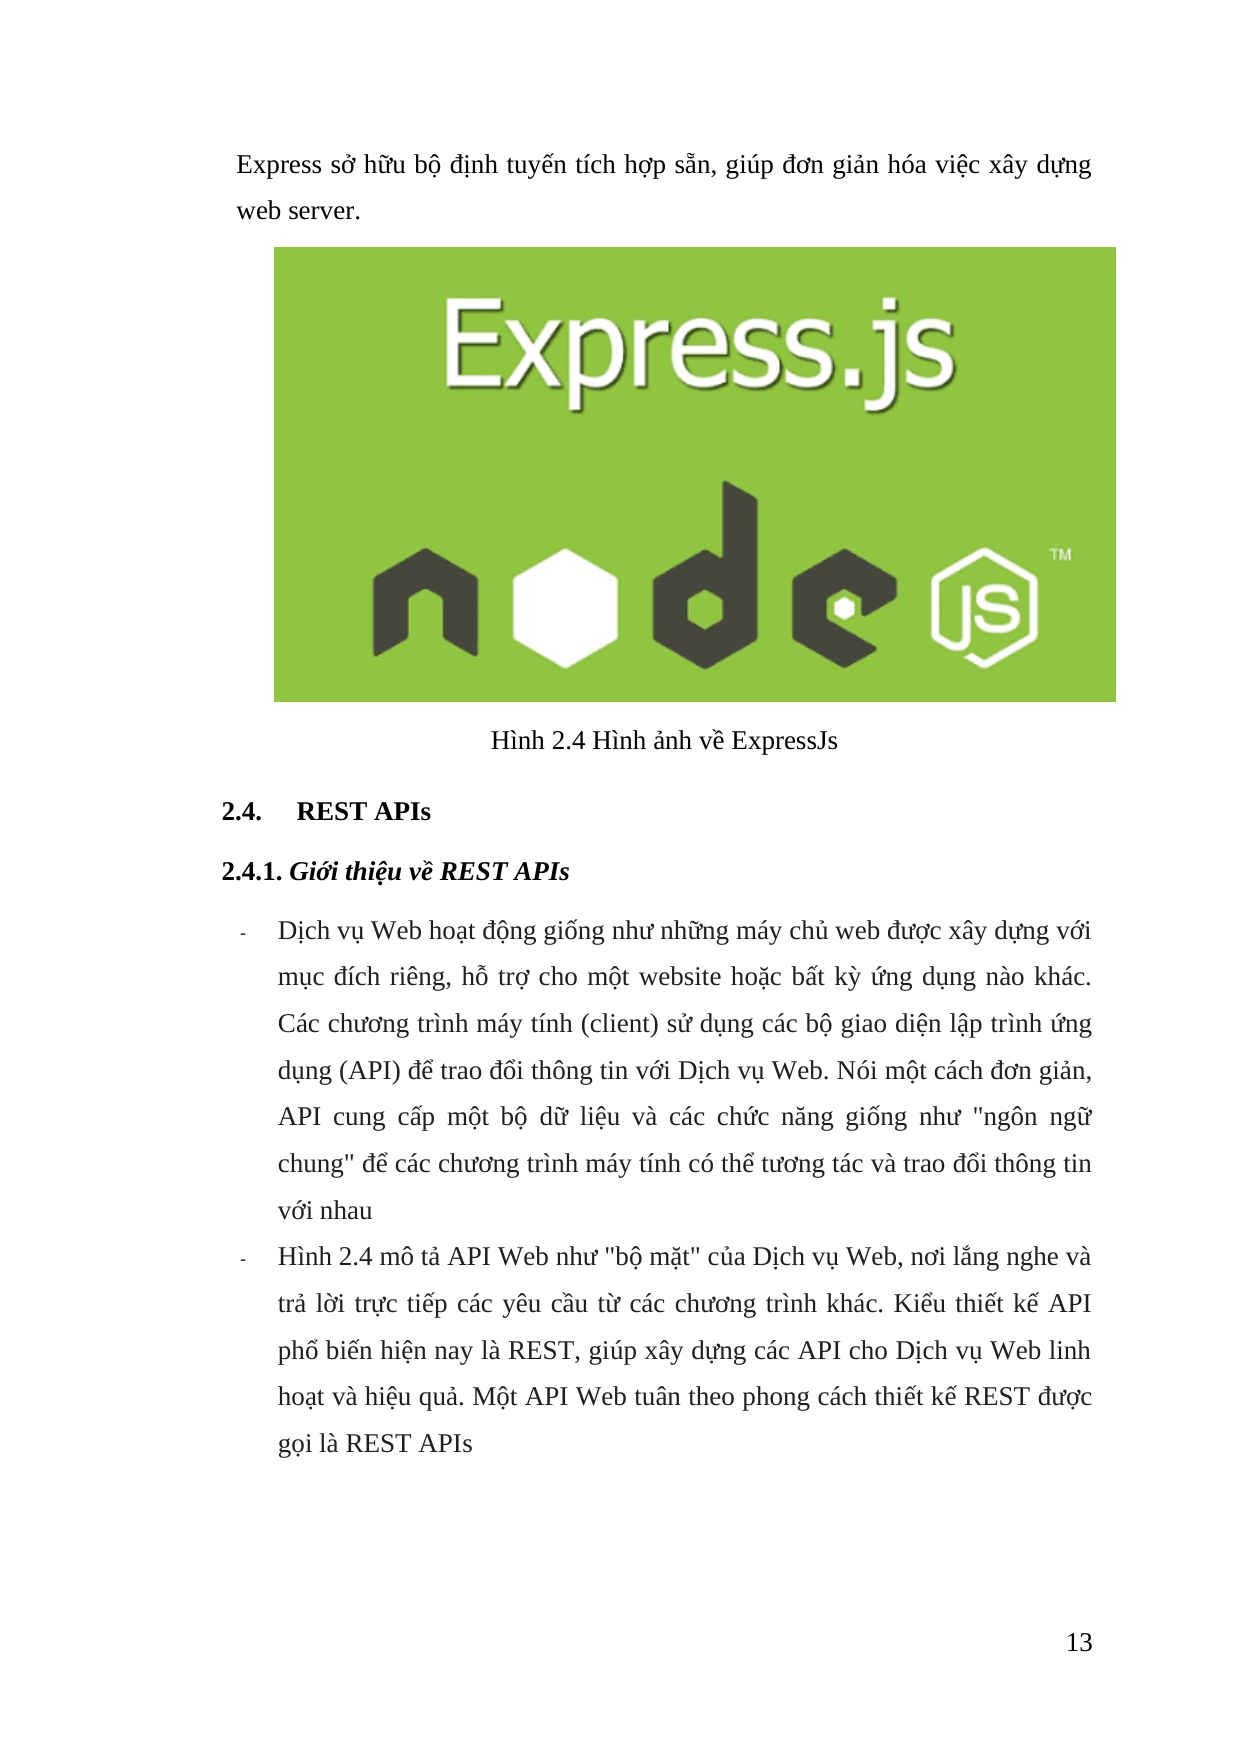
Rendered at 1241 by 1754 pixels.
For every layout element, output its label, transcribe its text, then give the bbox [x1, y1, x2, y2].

list Hình 2.4 mô tả API Web như "bộ mặt" của Dịch vụ Web, nơi lắng nghe và trả lời trực tiếp các yêu cầu từ các chương trình khác. Kiểu thiết kế API phổ biến hiện nay là REST, giúp xây dựng các API cho Dịch vụ Web linh hoạt và hiệu quả. Một API Web tuân theo phong cách thiết kế REST được gọi là REST APIs [240, 1240, 1092, 1458]
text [236, 148, 1092, 226]
subtitle REST APIs [221, 795, 1092, 827]
list Dịch vụ Web hoạt động giống như những máy chủ web được xây dựng với mục đích riêng, hỗ trợ cho một website hoặc bất kỳ ứng dụng nào khác. Các chương trình máy tính (client) sử dụng các bộ giao diện lập trình ứng dụng (API) để trao đổi thông tin với Dịch vụ Web. Nói một cách đơn giản, API cung cấp một bộ dữ liệu và các chức năng giống như "ngôn ngữ chung" để các chương trình máy tính có thể tương tác và trao đổi thông tin với nhau [240, 914, 1092, 1225]
subtitle Giới thiệu về REST APIs [221, 854, 1092, 886]
picture [273, 247, 1116, 702]
